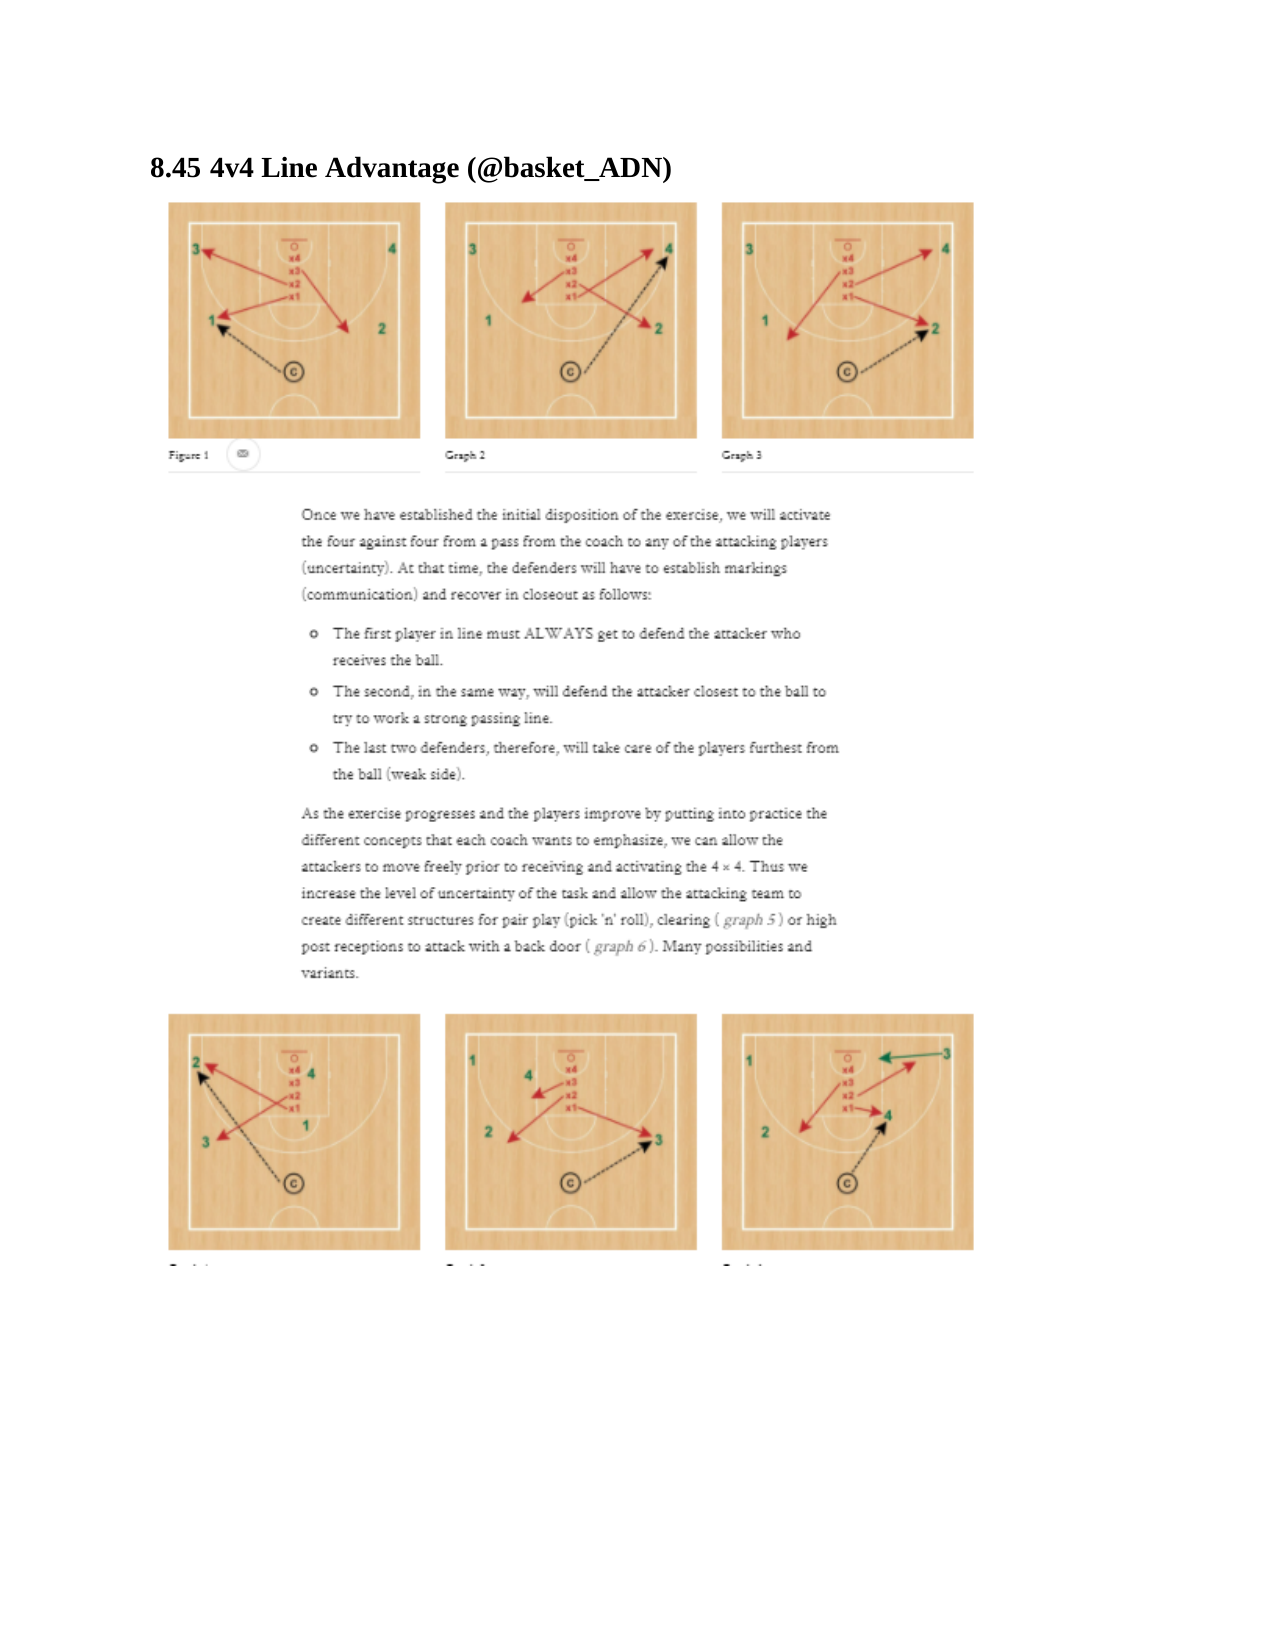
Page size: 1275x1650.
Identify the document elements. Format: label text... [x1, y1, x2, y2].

subtitle 4v4 Line Advantage (@basket_ADN) [150, 150, 1125, 183]
picture [150, 198, 988, 1266]
